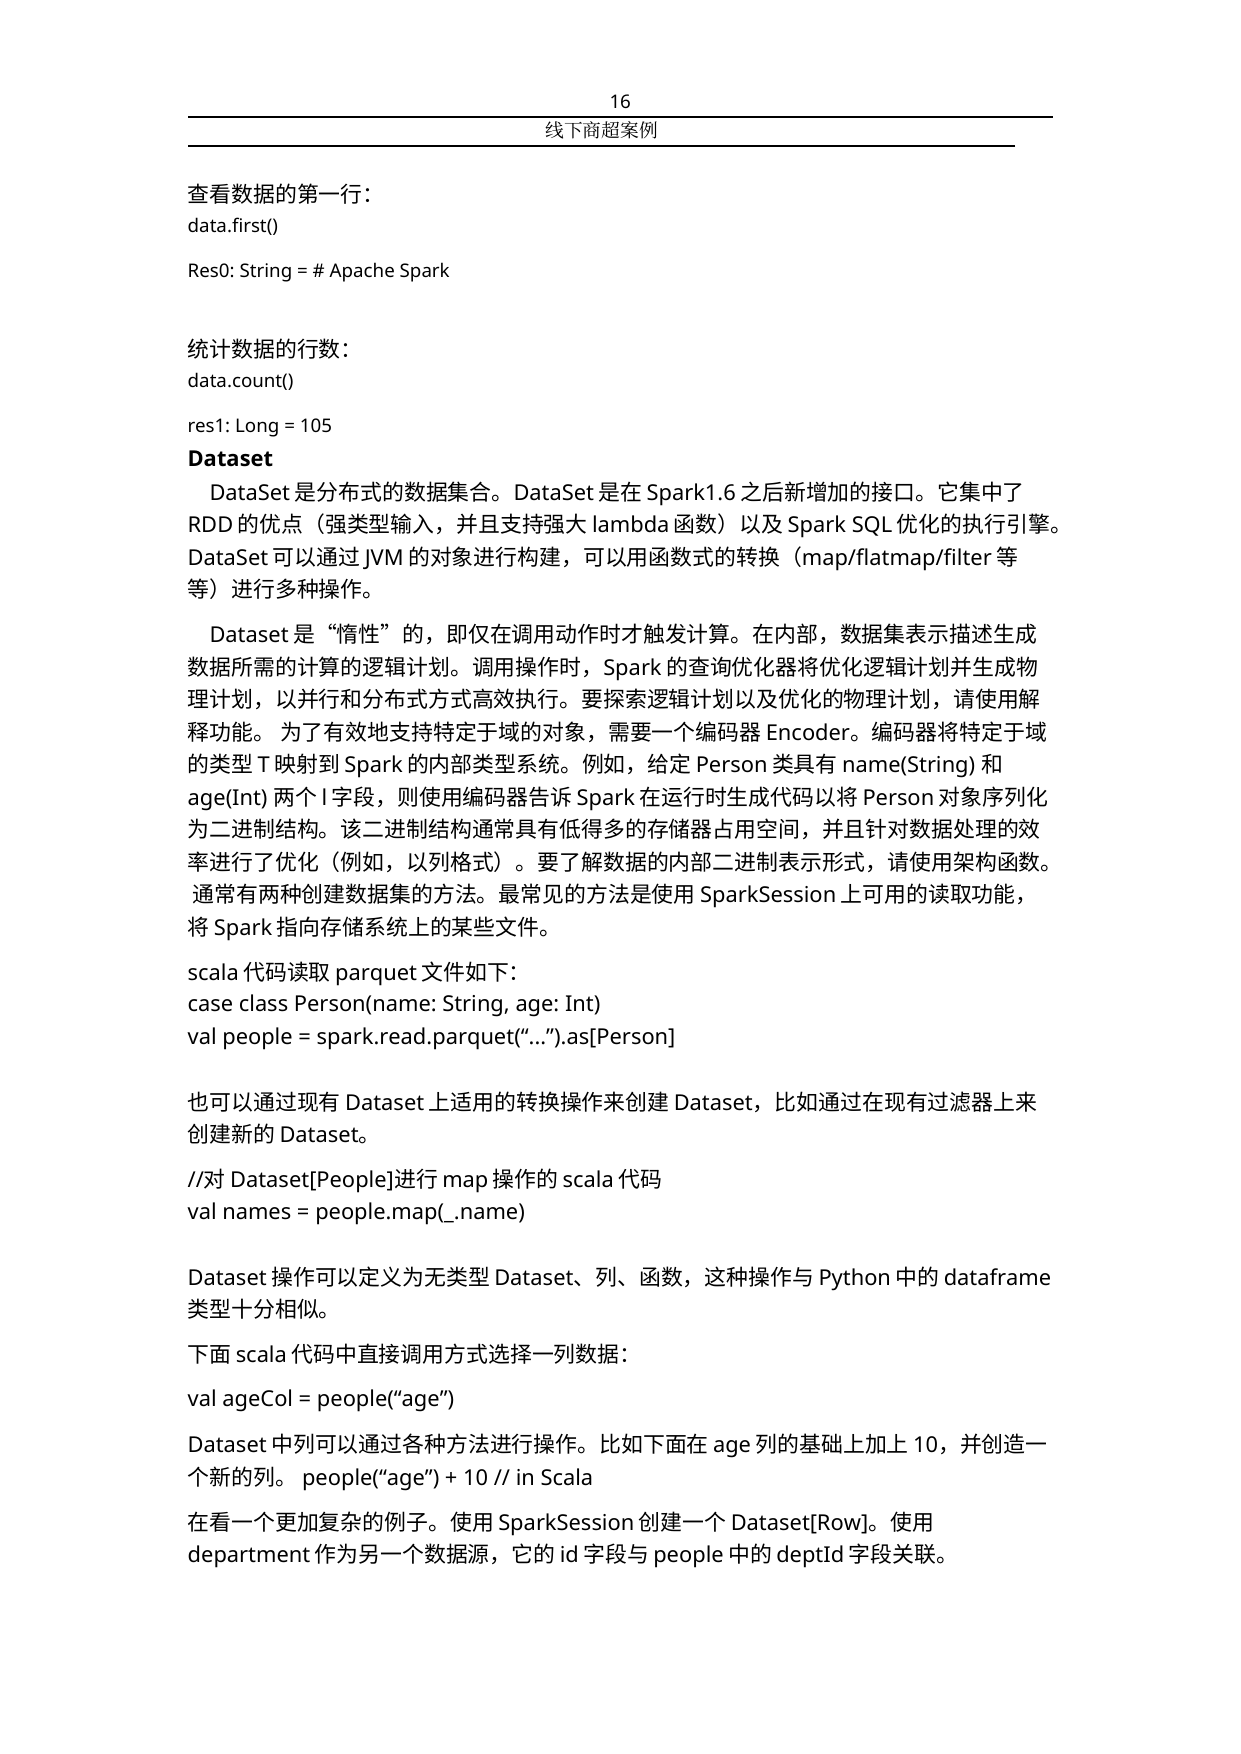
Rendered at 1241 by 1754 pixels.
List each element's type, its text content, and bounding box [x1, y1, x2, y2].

text 在看一个更加复杂的例子。使用SparkSession创建一个Dataset[Row]。使用department作为另一个数据源，它的id字段与people中的deptId字段关联。 [187, 1504, 1053, 1569]
text Dataset操作可以定义为无类型Dataset、列、函数，这种操作与Python中的dataframe类型十分相似。 [187, 1259, 1053, 1324]
text DataSet是分布式的数据集合。DataSet是在Spark1.6之后新增加的接口。它集中了RDD的优点（强类型输入，并且支持强大lambda函数）以及Spark SQL优化的执行引擎。DataSet可以通过JVM的对象进行构建，可以用函数式的转换（map/flatmap/filter等等）进行多种操作。 [187, 474, 1053, 604]
text Res0: String = # Apache Spark [187, 254, 1053, 287]
text 也可以通过现有Dataset上适用的转换操作来创建Dataset，比如通过在现有过滤器上来创建新的Dataset。 [187, 1084, 1053, 1149]
list scala代码读取parquet文件如下： [187, 954, 1053, 987]
text 查看数据的第一行： data.first() [187, 177, 1053, 242]
text Dataset中列可以通过各种方法进行操作。比如下面在age列的基础上加上10，并创造一个新的列。 people(“age”) + 10 // in Scala [187, 1427, 1053, 1492]
list val names = people.map(_.name) [187, 1194, 1053, 1227]
text Dataset是“惰性”的，即仅在调用动作时才触发计算。在内部，数据集表示描述生成数据所需的计算的逻辑计划。调用操作时，Spark的查询优化器将优化逻辑计划并生成物理计划，以并行和分布式方式高效执行。要探索逻辑计划以及优化的物理计划，请使用解释功能。 为了有效地支持特定于域的对象，需要一个编码器Encoder。编码器将特定于域的类型T映射到Spark的内部类型系统。例如，给定Person类具有name(String) 和age(Int) 两个l字段，则使用编码器告诉Spark在运行时生成代码以将Person对象序列化为二进制结构。该二进制结构通常具有低得多的存储器占用空间，并且针对数据处理的效率进行了优化（例如，以列格式）。要了解数据的内部二进制表示形式，请使用架构函数。 通常有两种创建数据集的方法。最常见的方法是使用SparkSession上可用的读取功能，将Spark指向存储系统上的某些文件。 [187, 617, 1053, 942]
text 统计数据的行数： data.count() [187, 299, 1053, 397]
list case class Person(name: String, age: Int) [187, 987, 1053, 1019]
text val ageCol = people(“age”) [187, 1382, 1053, 1414]
list //对Dataset[People]进行map操作的scala代码 [187, 1162, 1053, 1194]
text 下面scala代码中直接调用方式选择一列数据： [187, 1337, 1053, 1369]
text Dataset [187, 442, 1053, 474]
list val people = spark.read.parquet(“...”).as[Person] [187, 1019, 1053, 1052]
text res1: Long = 105 [187, 409, 1053, 442]
